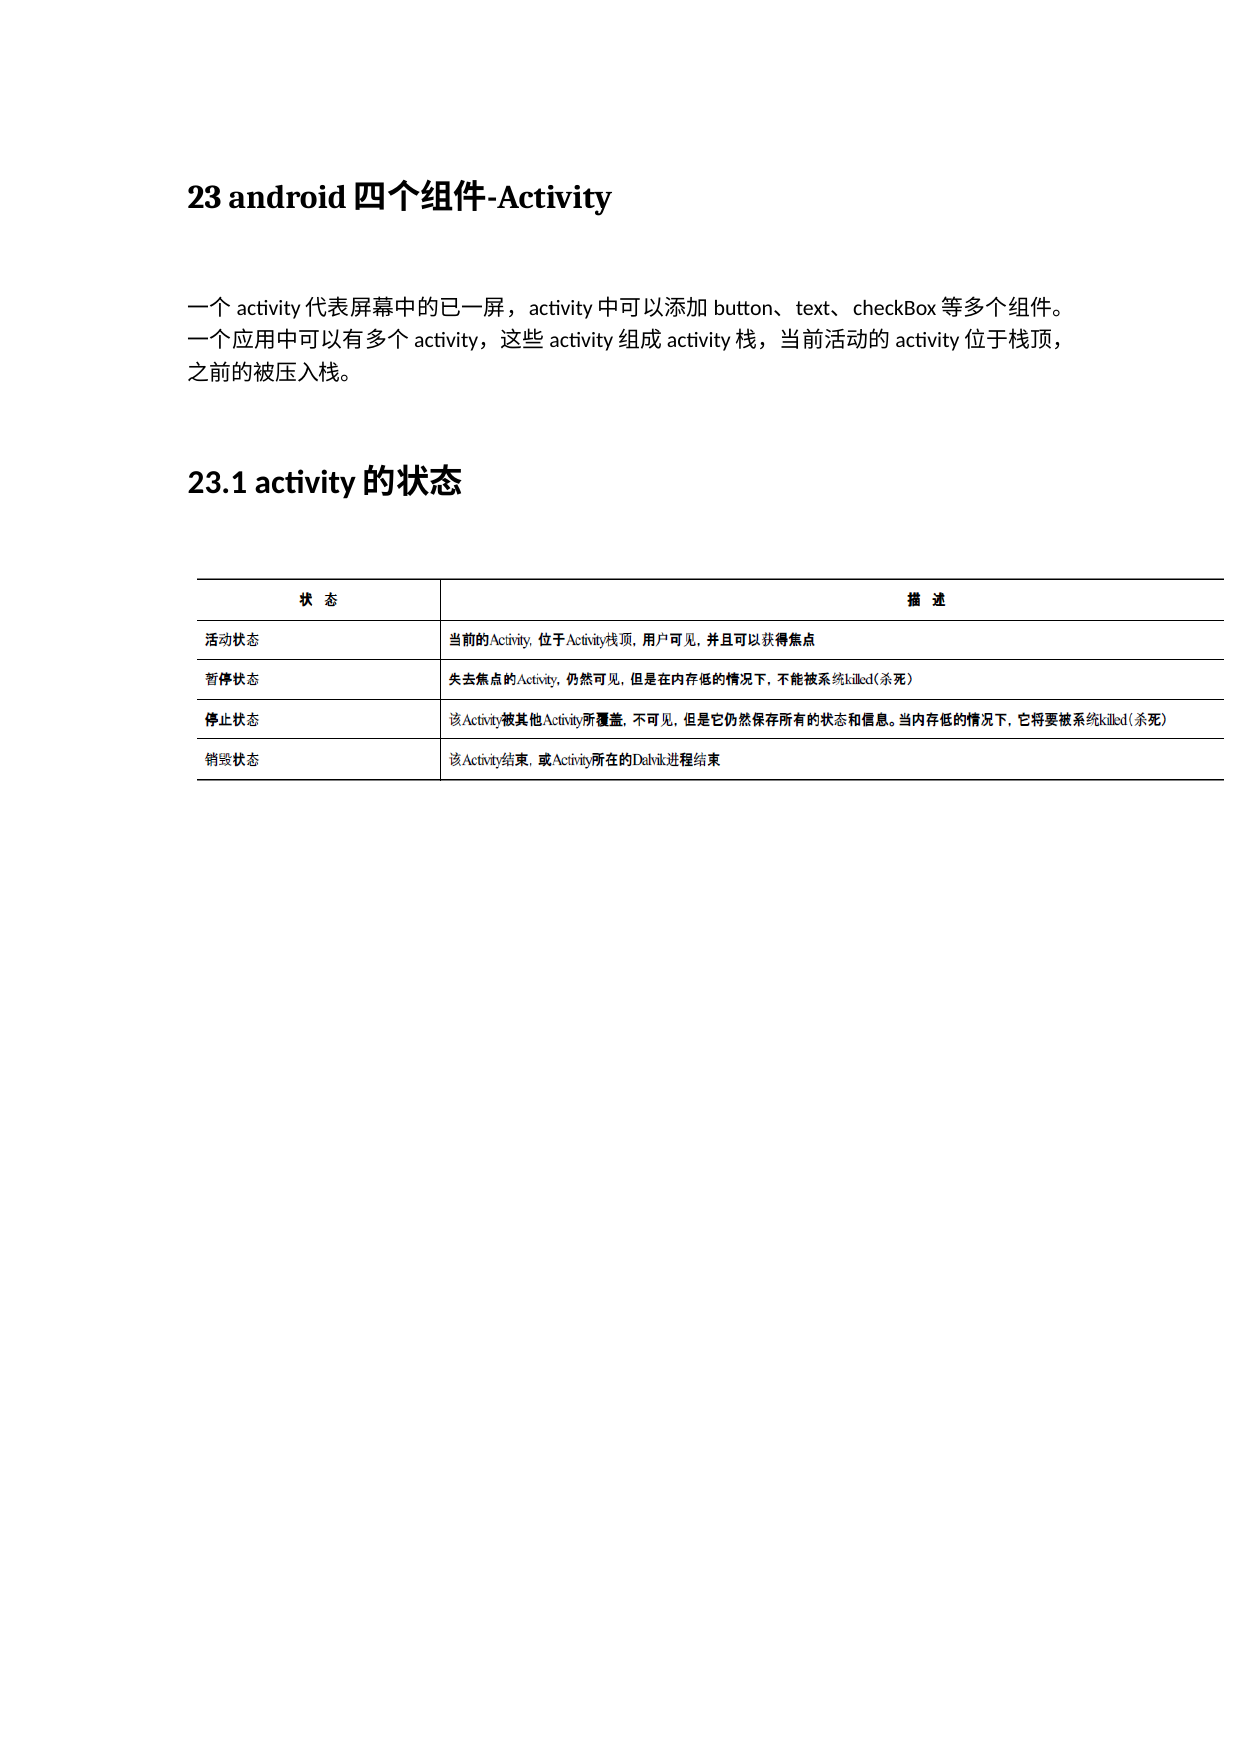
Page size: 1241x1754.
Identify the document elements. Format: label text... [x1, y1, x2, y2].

text 一个activity代表屏幕中的已一屏，activity中可以添加button、text、checkBox等多个组件。一个应用中可以有多个activity，这些activity组成activity栈，当前活动的activity位于栈顶，之前的被压入栈。 [187, 289, 1053, 387]
picture [187, 573, 1224, 789]
subtitle 23.1 activity的状态 [187, 446, 1053, 511]
subtitle 23 android四个组件-Activity [187, 162, 1053, 227]
